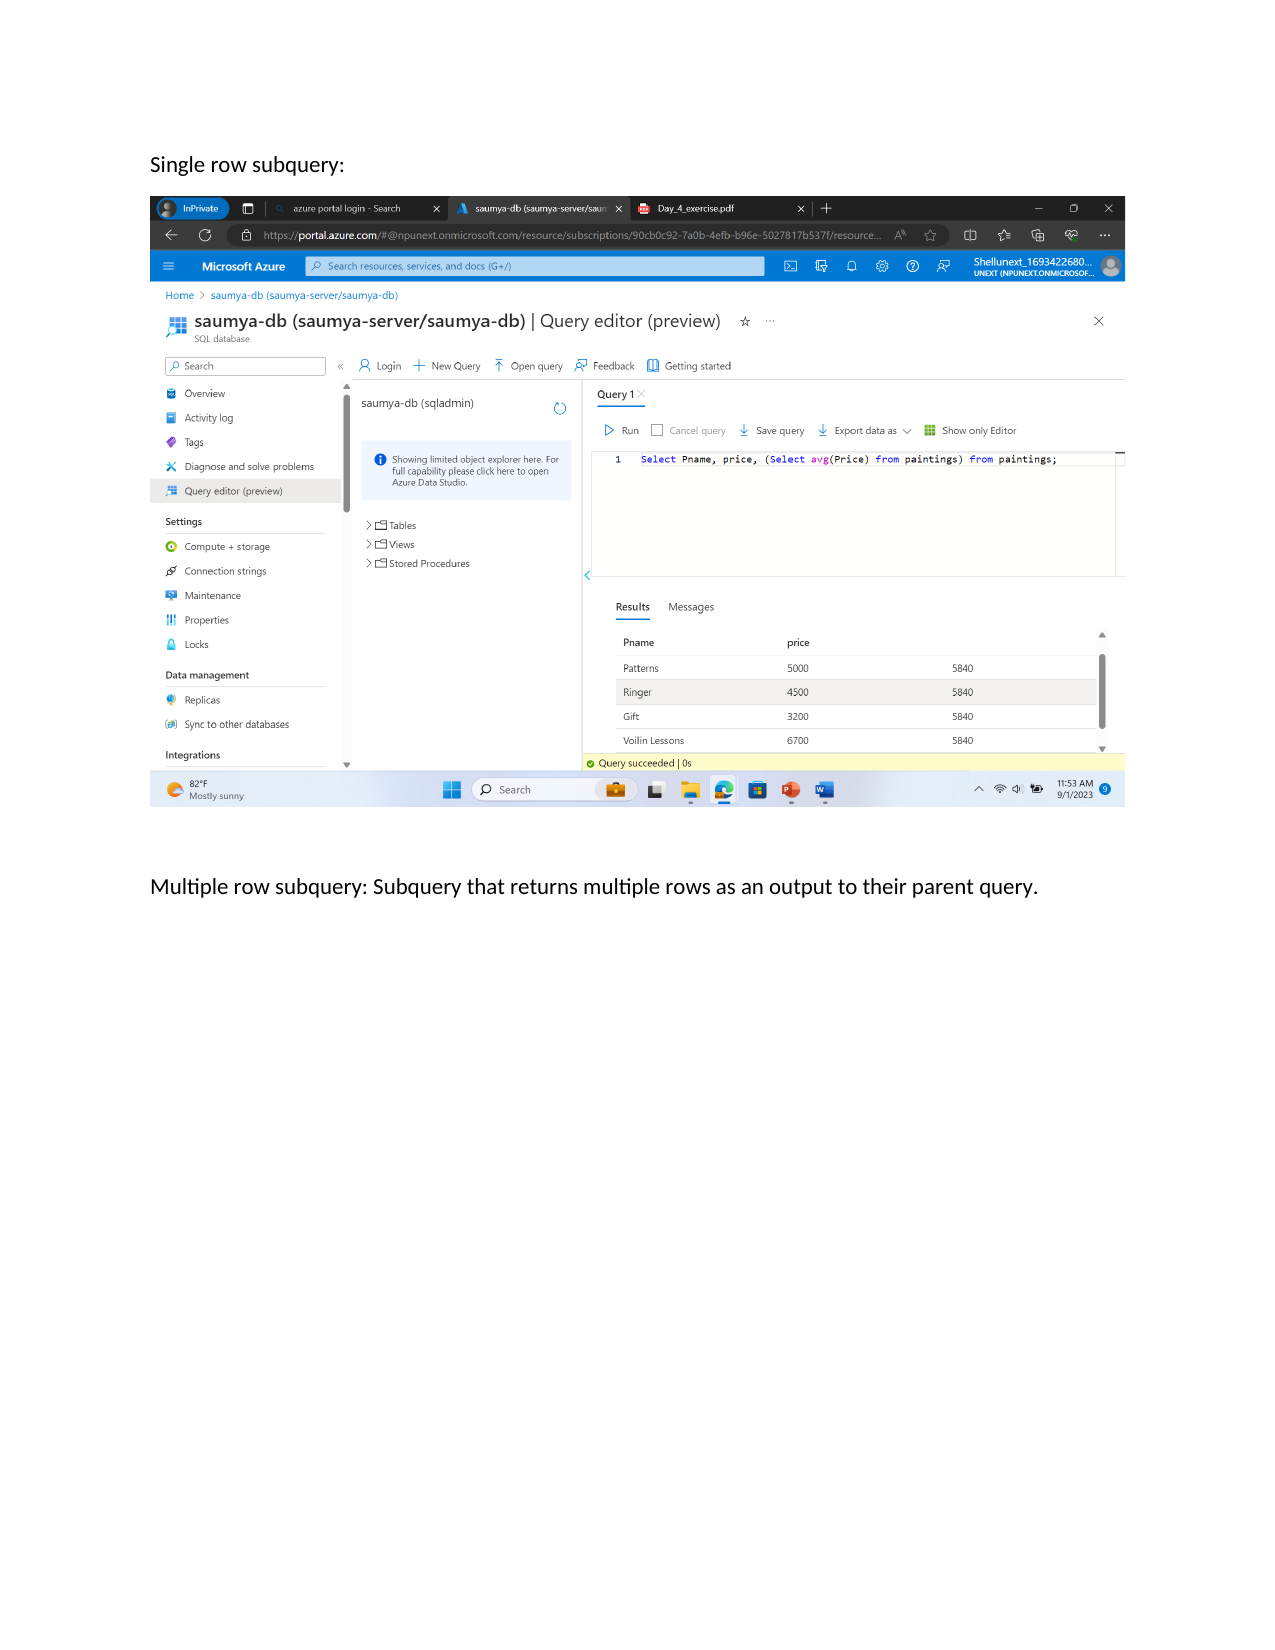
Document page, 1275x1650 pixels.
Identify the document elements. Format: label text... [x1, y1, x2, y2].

picture [150, 196, 1125, 807]
text Single row subquery: [150, 150, 1125, 178]
text Multiple row subquery: Subquery that returns multiple rows as an output to their parent query. [150, 872, 1125, 900]
